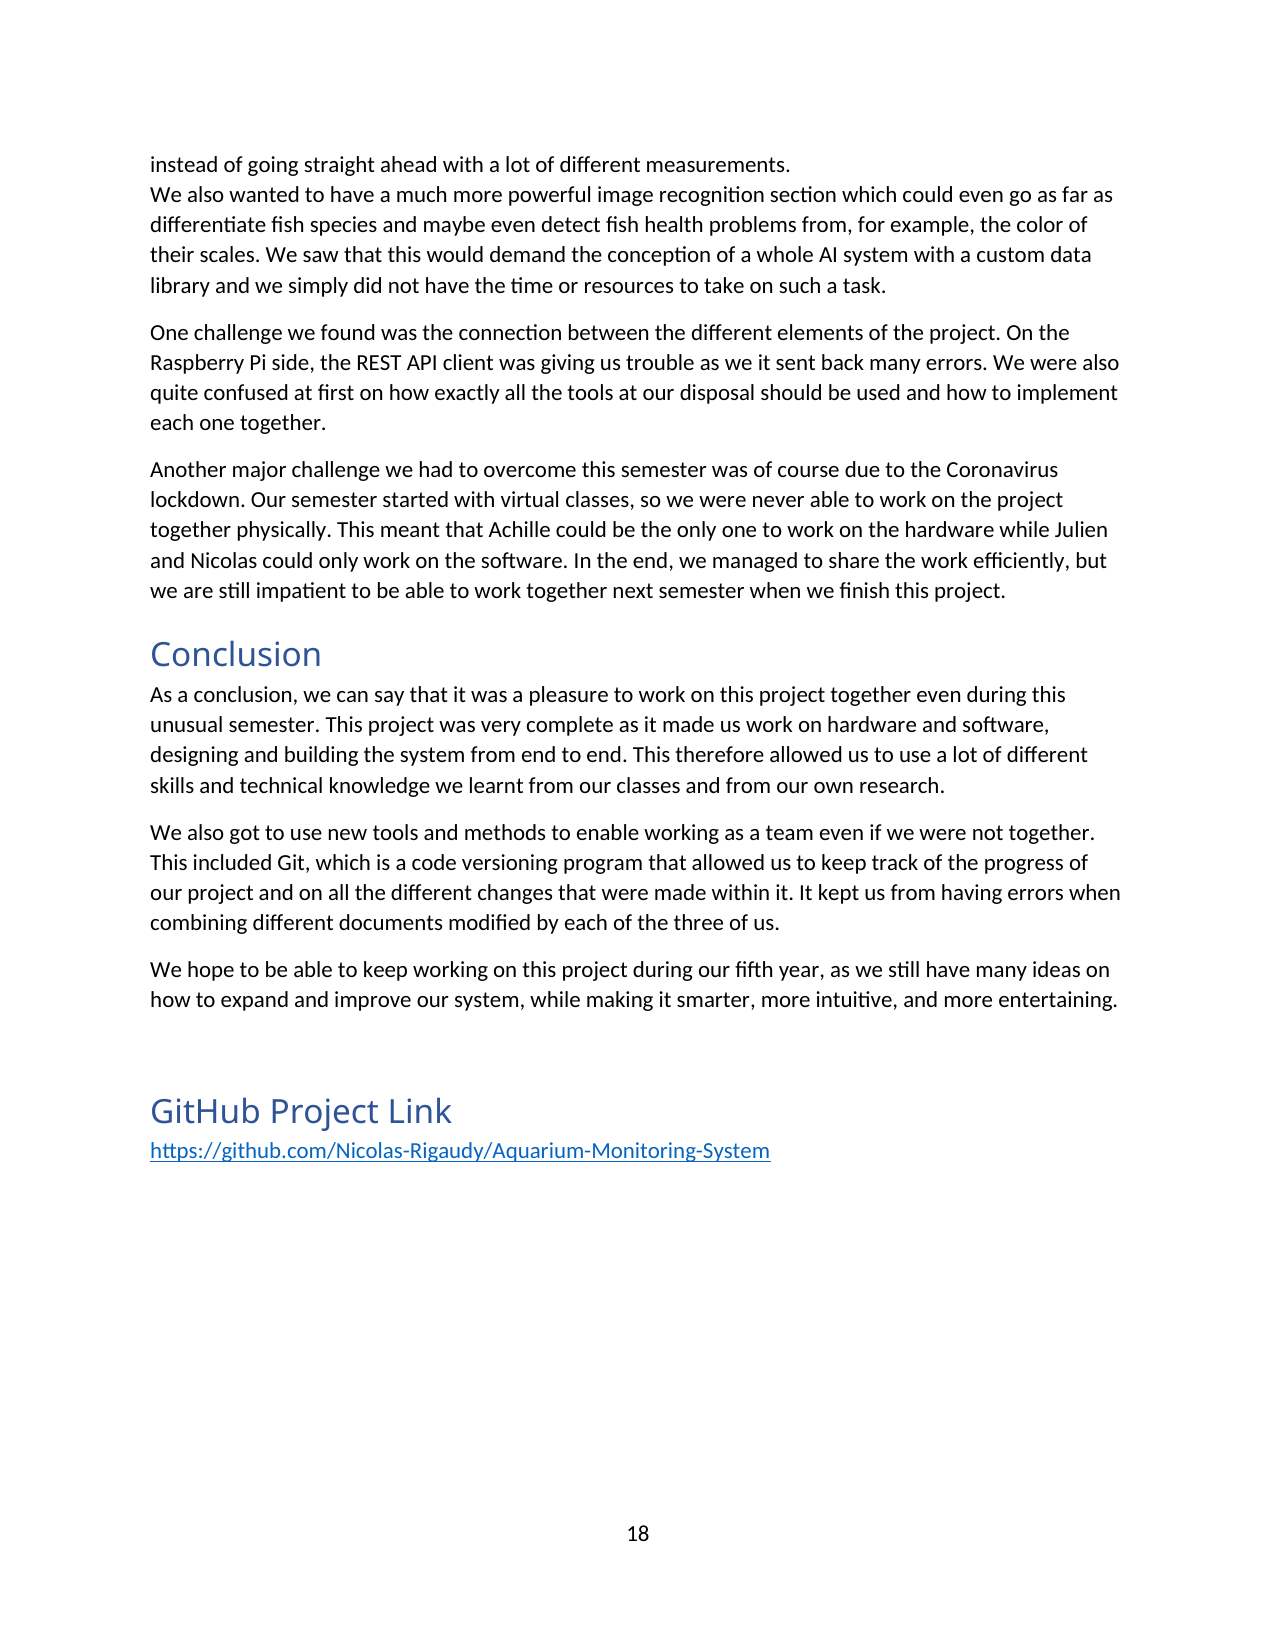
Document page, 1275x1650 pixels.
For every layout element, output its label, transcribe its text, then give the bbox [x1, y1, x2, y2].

text We hope to be able to keep working on this project during our fifth year, as we still have many ideas on how to expand and improve our system, while making it smarter, more intuitive, and more entertaining. [150, 955, 1125, 1013]
text https://github.com/Nicolas-Rigaudy/Aquarium-Monitoring-System [150, 1136, 1125, 1164]
text As a conclusion, we can say that it was a pleasure to work on this project together even during this unusual semester. This project was very complete as it made us work on hardware and software, designing and building the system from end to end. This therefore allowed us to use a lot of different skills and technical knowledge we learnt from our classes and from our own research. [150, 680, 1125, 799]
text Another major challenge we had to overcome this semester was of course due to the Coronavirus lockdown. Our semester started with virtual classes, so we were never able to work on the project together physically. This meant that Achille could be the only one to work on the hardware while Julien and Nicolas could only work on the software. In the end, we managed to share the work efficiently, but we are still impatient to be able to work together next semester when we finish this project. [150, 455, 1125, 604]
text We also got to use new tools and methods to enable working as a team even if we were not together. This included Git, which is a code versioning program that allowed us to keep track of the progress of our project and on all the different changes that were made within it. It kept us from having errors when combining different documents modified by each of the three of us. [150, 818, 1125, 936]
subtitle GitHub Project Link [150, 1087, 1125, 1133]
subtitle Conclusion [150, 631, 1125, 677]
text One challenge we found was the connection between the different elements of the project. On the Raspberry Pi side, the REST API client was giving us trouble as we it sent back many errors. We were also quite confused at first on how exactly all the tools at our disposal should be used and how to implement each one together. [150, 318, 1125, 436]
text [150, 150, 1125, 299]
